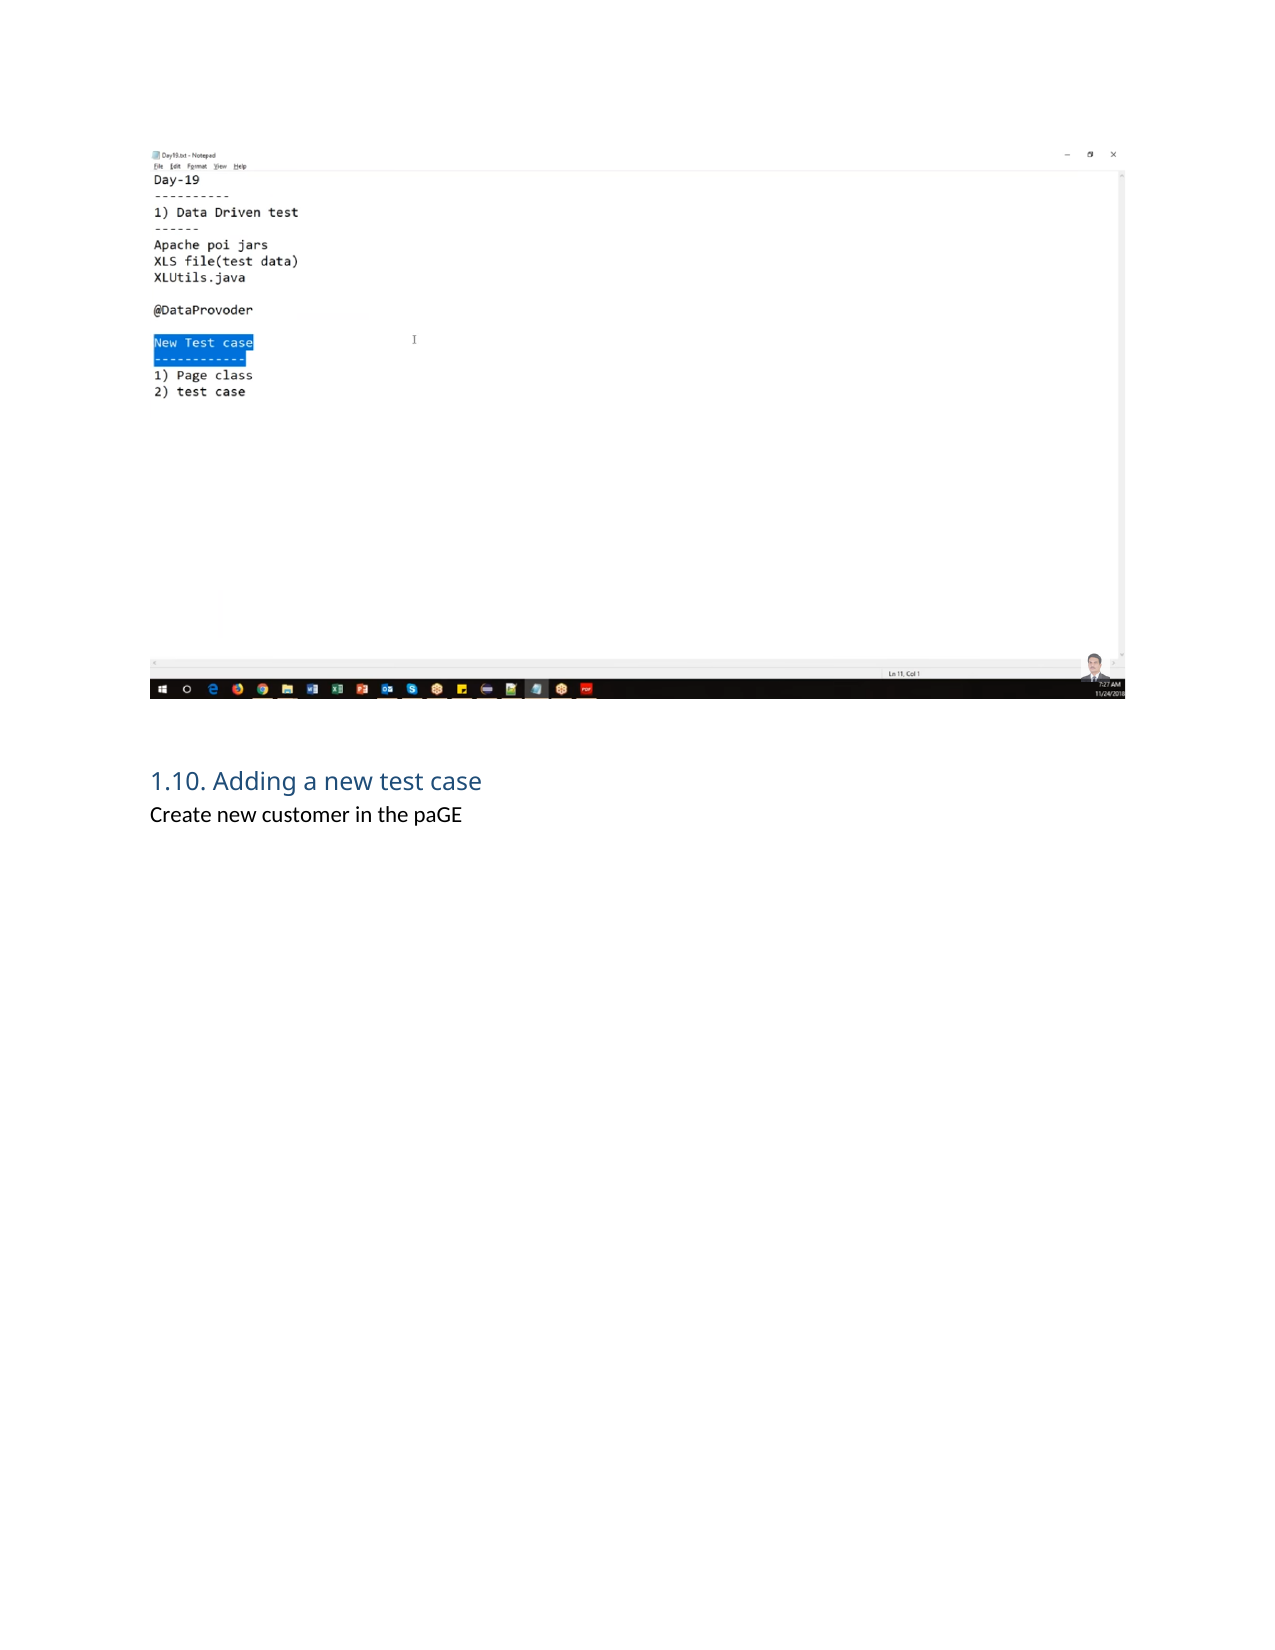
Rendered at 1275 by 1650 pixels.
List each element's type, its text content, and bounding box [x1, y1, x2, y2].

picture [150, 150, 1125, 699]
subtitle 1.10. Adding a new test case [150, 764, 1125, 798]
text Create new customer in the paGE [150, 801, 1125, 829]
